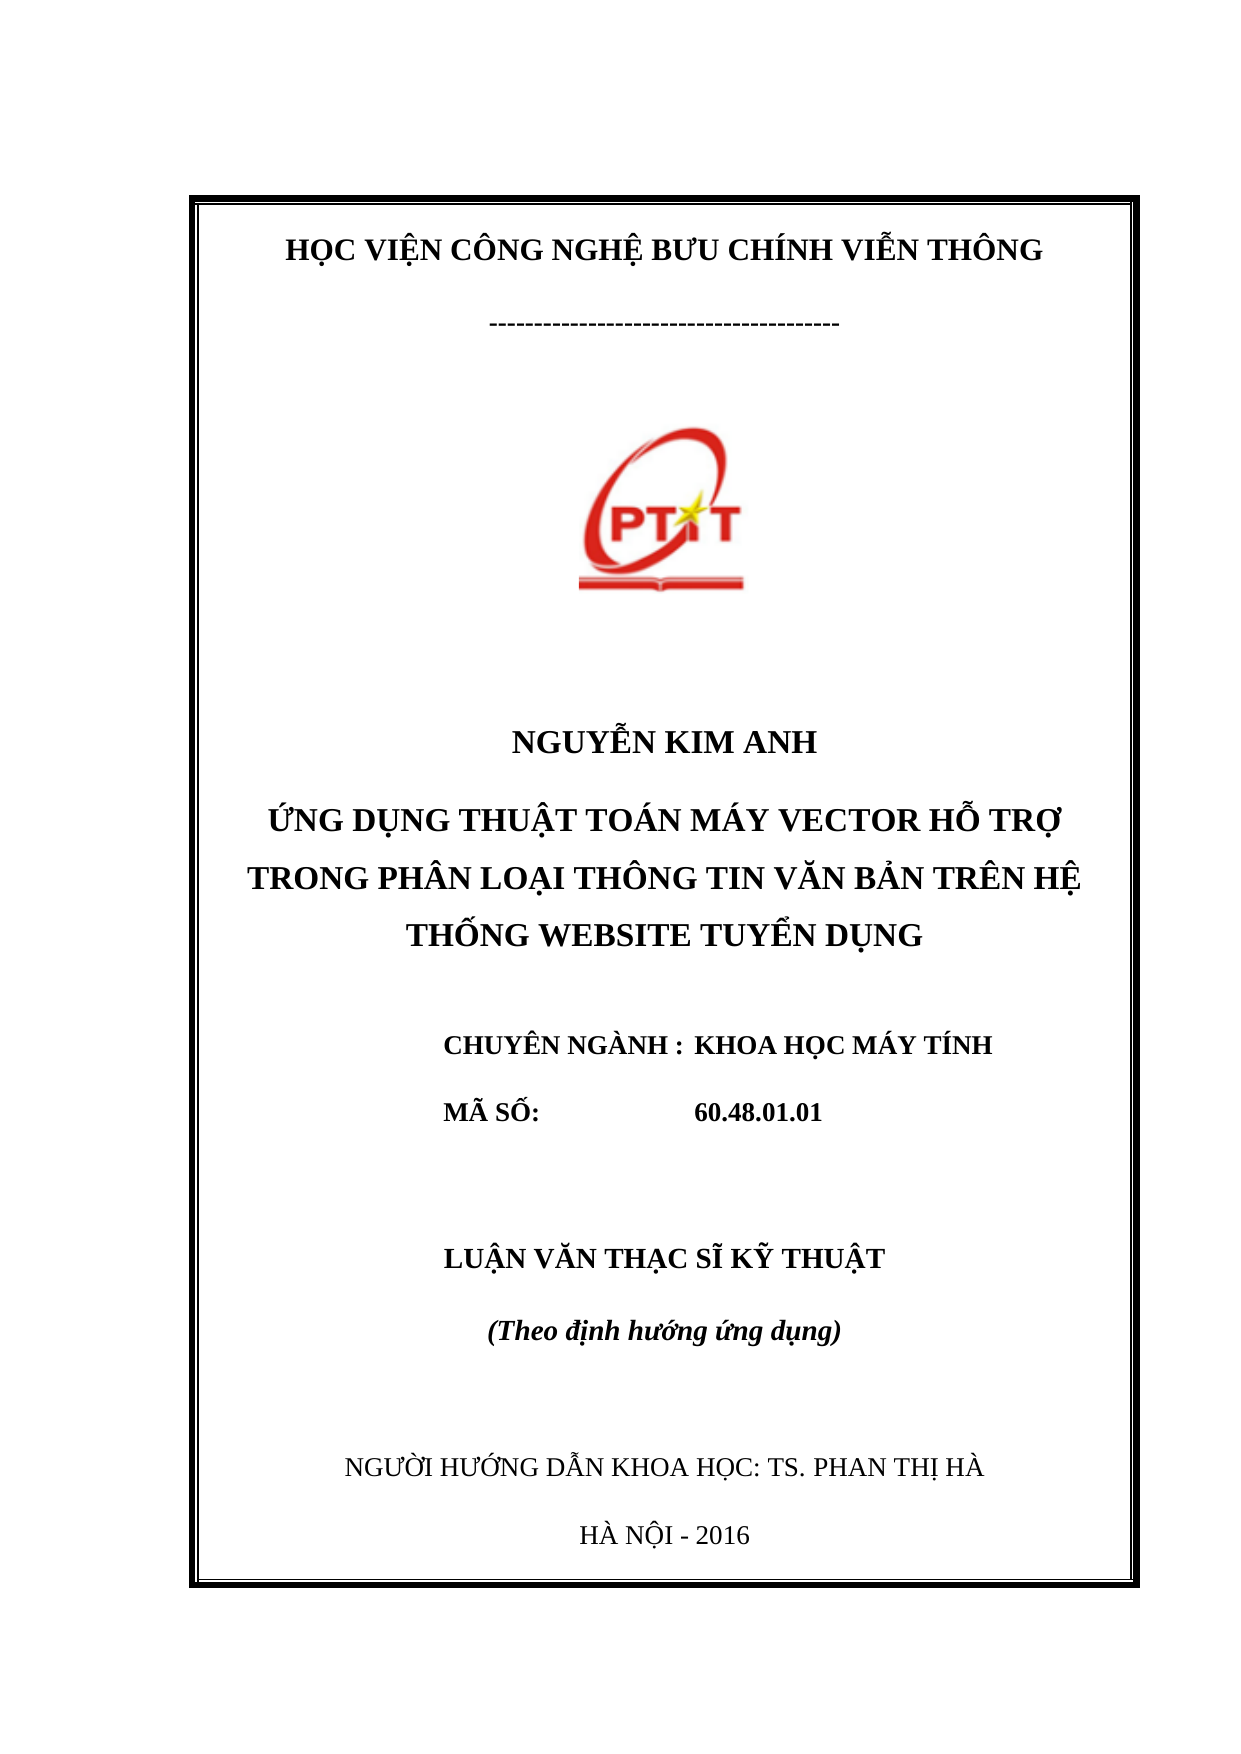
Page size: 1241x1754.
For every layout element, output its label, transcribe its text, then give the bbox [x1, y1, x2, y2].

text MÃ SỐ: 0 60.48.01.01 [443, 1097, 1122, 1128]
text (Theo định hướng ứng dụng) [207, 1313, 1122, 1346]
text --------------------------------------- [207, 306, 1122, 337]
text HỌC VIỆN CÔNG NGHỆ BƯU CHÍNH VIỄN THÔNG [207, 231, 1122, 267]
text LUẬN VĂN THẠC SĨ KỸ THUẬT [207, 1242, 1122, 1275]
text NGƯỜI HƯỚNG DẪN KHOA HỌC: TS. PHAN THỊ HÀ [207, 1451, 1122, 1482]
text HÀ NỘI - 2016 [207, 1519, 1122, 1550]
text NGUYỄN KIM ANH [207, 722, 1122, 761]
text ỨNG DỤNG THUẬT TOÁN MÁY VECTOR HỖ TRỢ TRONG PHÂN LOẠI THÔNG TIN VĂN BẢN TRÊN HỆ THỐNG WEBSITE TUYỂN DỤNG [207, 801, 1122, 954]
text CHUYÊN NGÀNH : KHOA HỌC MÁY TÍNH [443, 1029, 1122, 1060]
